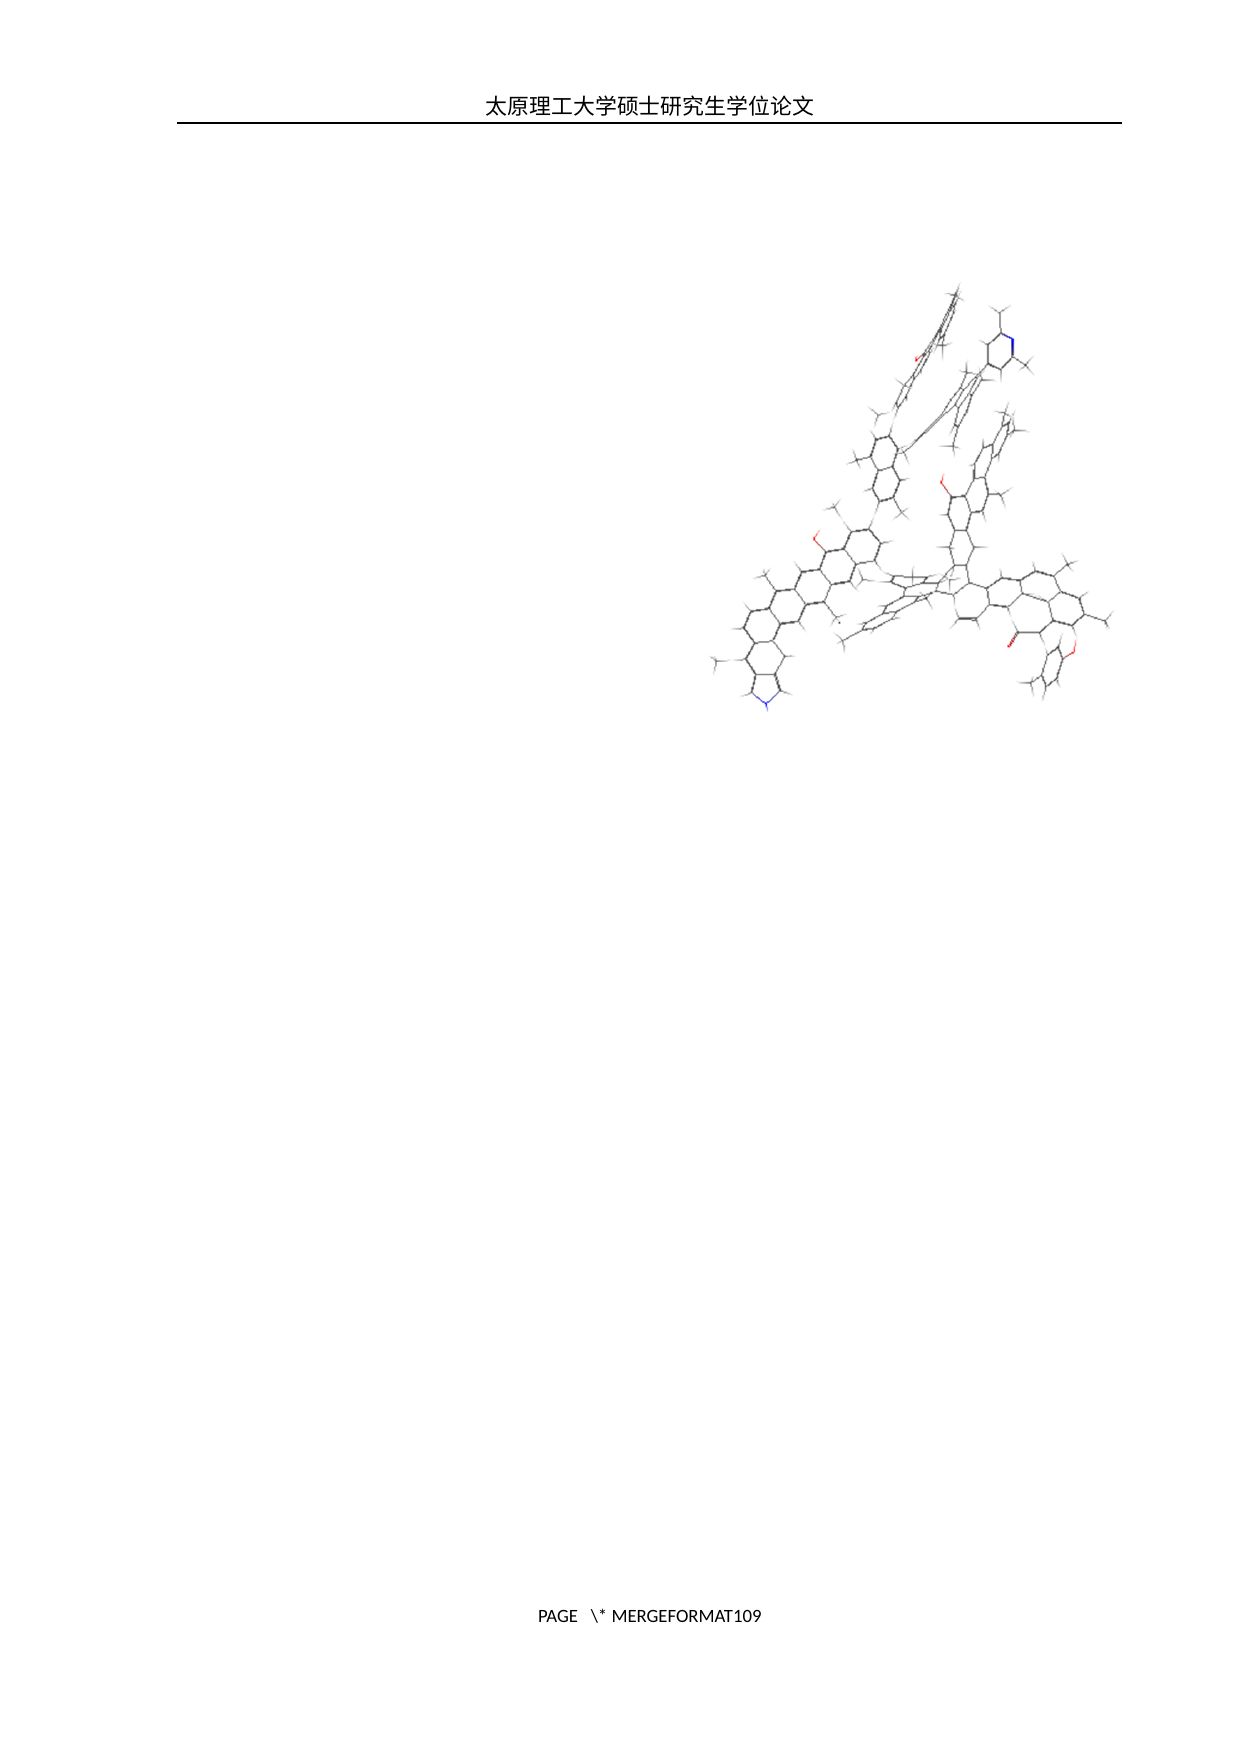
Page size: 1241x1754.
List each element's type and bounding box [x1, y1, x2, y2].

picture [651, 256, 1181, 752]
